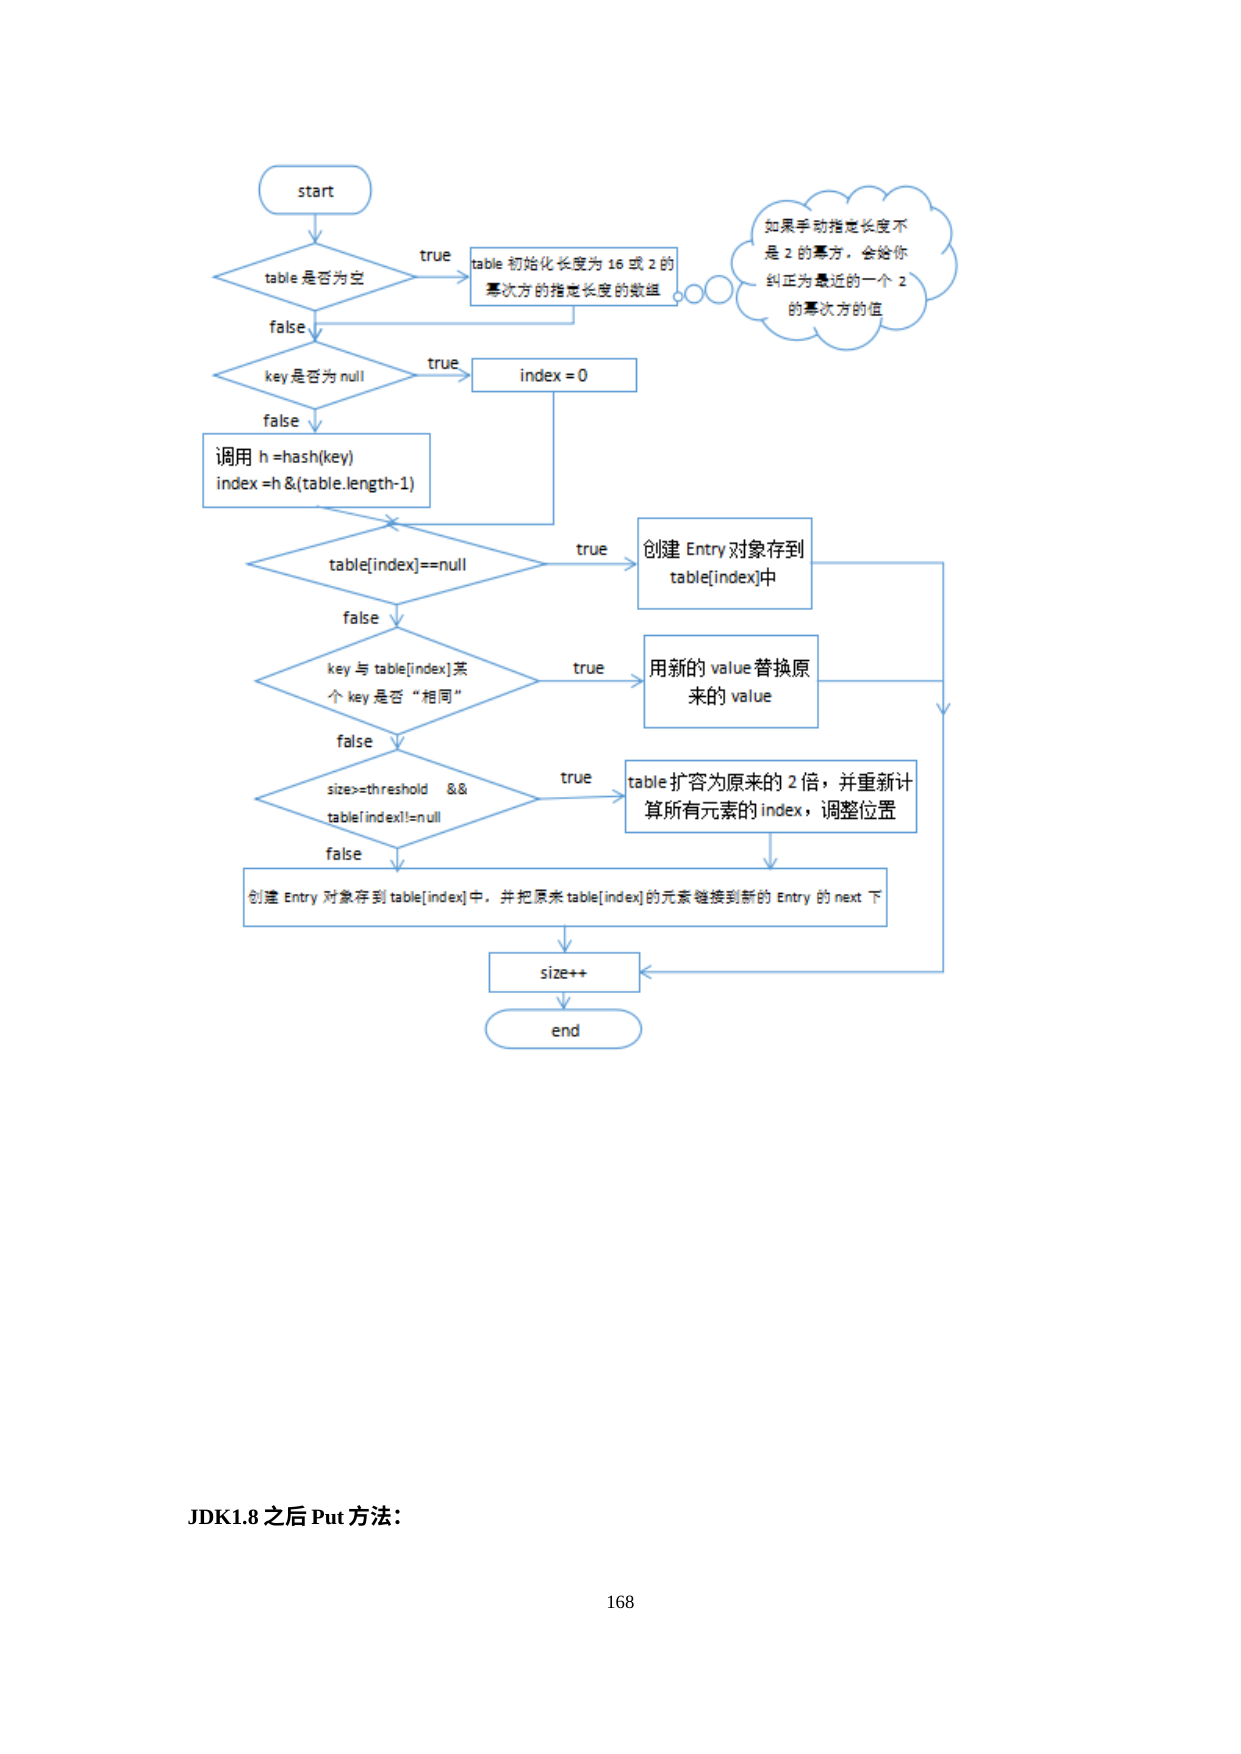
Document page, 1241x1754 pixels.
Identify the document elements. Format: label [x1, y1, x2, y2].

picture [187, 155, 999, 1054]
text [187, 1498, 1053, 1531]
